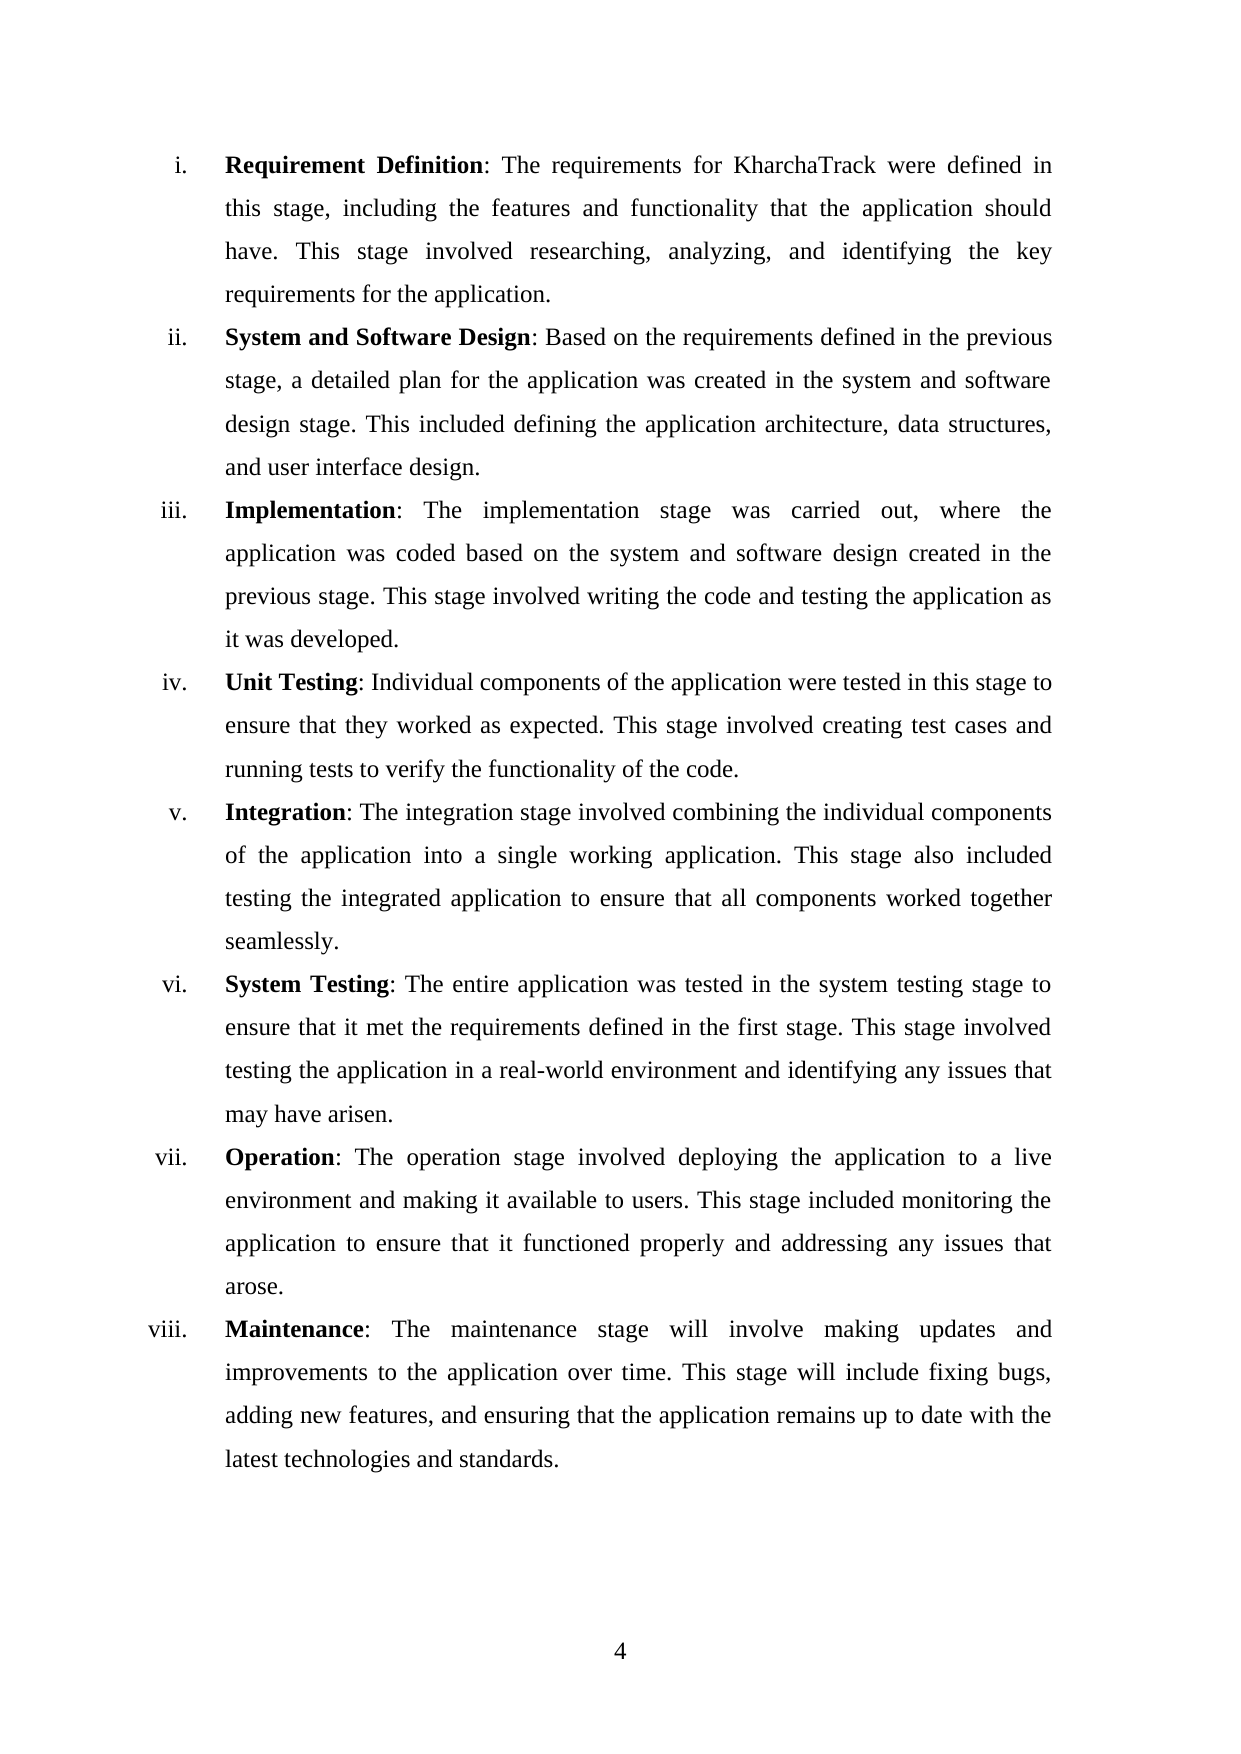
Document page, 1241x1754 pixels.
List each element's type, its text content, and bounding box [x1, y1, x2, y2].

list Requirement Definition: The requirements for KharchaTrack were defined in this stage, including the features and functionality that the application should have. This stage involved researching, analyzing, and identifying the key requirements for the application. [187, 150, 1053, 308]
list Operation: The operation stage involved deploying the application to a live environment and making it available to users. This stage included monitoring the application to ensure that it functioned properly and addressing any issues that arose. [187, 1142, 1053, 1300]
list System Testing: The entire application was tested in the system testing stage to ensure that it met the requirements defined in the first stage. This stage involved testing the application in a real-world environment and identifying any issues that may have arisen. [187, 969, 1053, 1127]
list Unit Testing: Individual components of the application were tested in this stage to ensure that they worked as expected. This stage involved creating test cases and running tests to verify the functionality of the code. [187, 667, 1053, 782]
list System and Software Design: Based on the requirements defined in the previous stage, a detailed plan for the application was created in the system and software design stage. This included defining the application architecture, data structures, and user interface design. [187, 322, 1053, 481]
list Implementation: The implementation stage was carried out, where the application was coded based on the system and software design created in the previous stage. This stage involved writing the code and testing the application as it was developed. [187, 495, 1053, 653]
list Maintenance: The maintenance stage will involve making updates and improvements to the application over time. This stage will include fixing bugs, adding new features, and ensuring that the application remains up to date with the latest technologies and standards. [187, 1314, 1053, 1472]
list Integration: The integration stage involved combining the individual components of the application into a single working application. This stage also included testing the integrated application to ensure that all components worked together seamlessly. [187, 797, 1053, 955]
